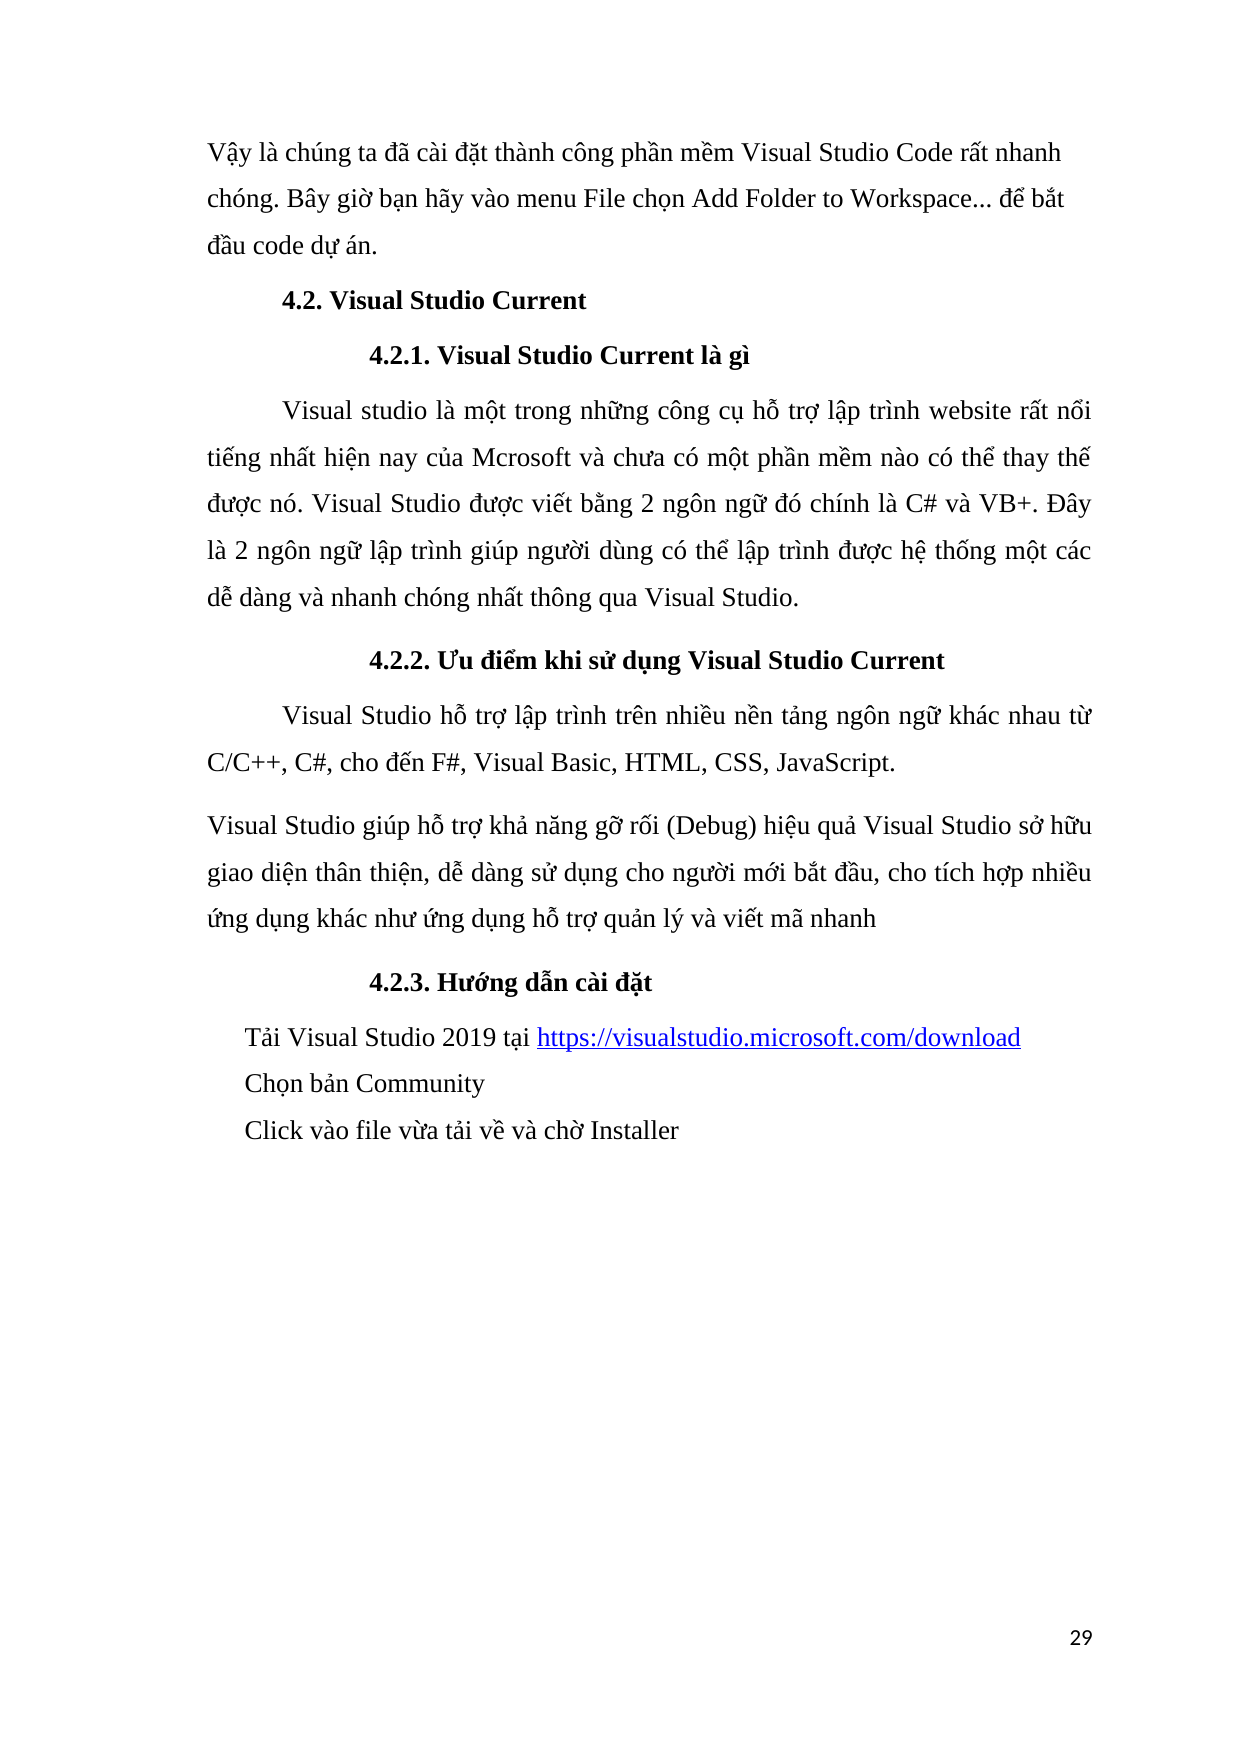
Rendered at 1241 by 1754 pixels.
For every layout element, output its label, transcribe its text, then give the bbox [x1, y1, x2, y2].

list Tải Visual Studio 2019 tại https://visualstudio.microsoft.com/download [207, 1021, 1092, 1052]
text Ưu điểm khi sử dụng Visual Studio Current [369, 644, 1092, 675]
text Visual Studio hỗ trợ lập trình trên nhiều nền tảng ngôn ngữ khác nhau từ C/C++, C#, cho đến F#, Visual Basic, HTML, CSS, JavaScript. [207, 699, 1092, 777]
list Chọn bản Community [207, 1067, 1092, 1099]
text Visual Studio Current [282, 284, 1092, 315]
text Vậy là chúng ta đã cài đặt thành công phần mềm Visual Studio Code rất nhanh chóng. Bây giờ bạn hãy vào menu File chọn Add Folder to Workspace... để bắt đầu code dự án. [207, 136, 1092, 260]
text Visual studio là một trong những công cụ hỗ trợ lập trình website rất nổi tiếng nhất hiện nay của Mcrosoft và chưa có một phần mềm nào có thể thay thế được nó. Visual Studio được viết bằng 2 ngôn ngữ đó chính là C# và VB+. Đây là 2 ngôn ngữ lập trình giúp người dùng có thể lập trình được hệ thống một các dễ dàng và nhanh chóng nhất thông qua Visual Studio. [207, 394, 1092, 612]
list Click vào file vừa tải về và chờ Installer [207, 1114, 1092, 1145]
text Hướng dẫn cài đặt [369, 966, 1092, 997]
text Visual Studio giúp hỗ trợ khả năng gỡ rối (Debug) hiệu quả Visual Studio sở hữu giao diện thân thiện, dễ dàng sử dụng cho người mới bắt đầu, cho tích hợp nhiều ứng dụng khác như ứng dụng hỗ trợ quản lý và viết mã nhanh [207, 809, 1092, 934]
text Visual Studio Current là gì [369, 339, 1092, 370]
